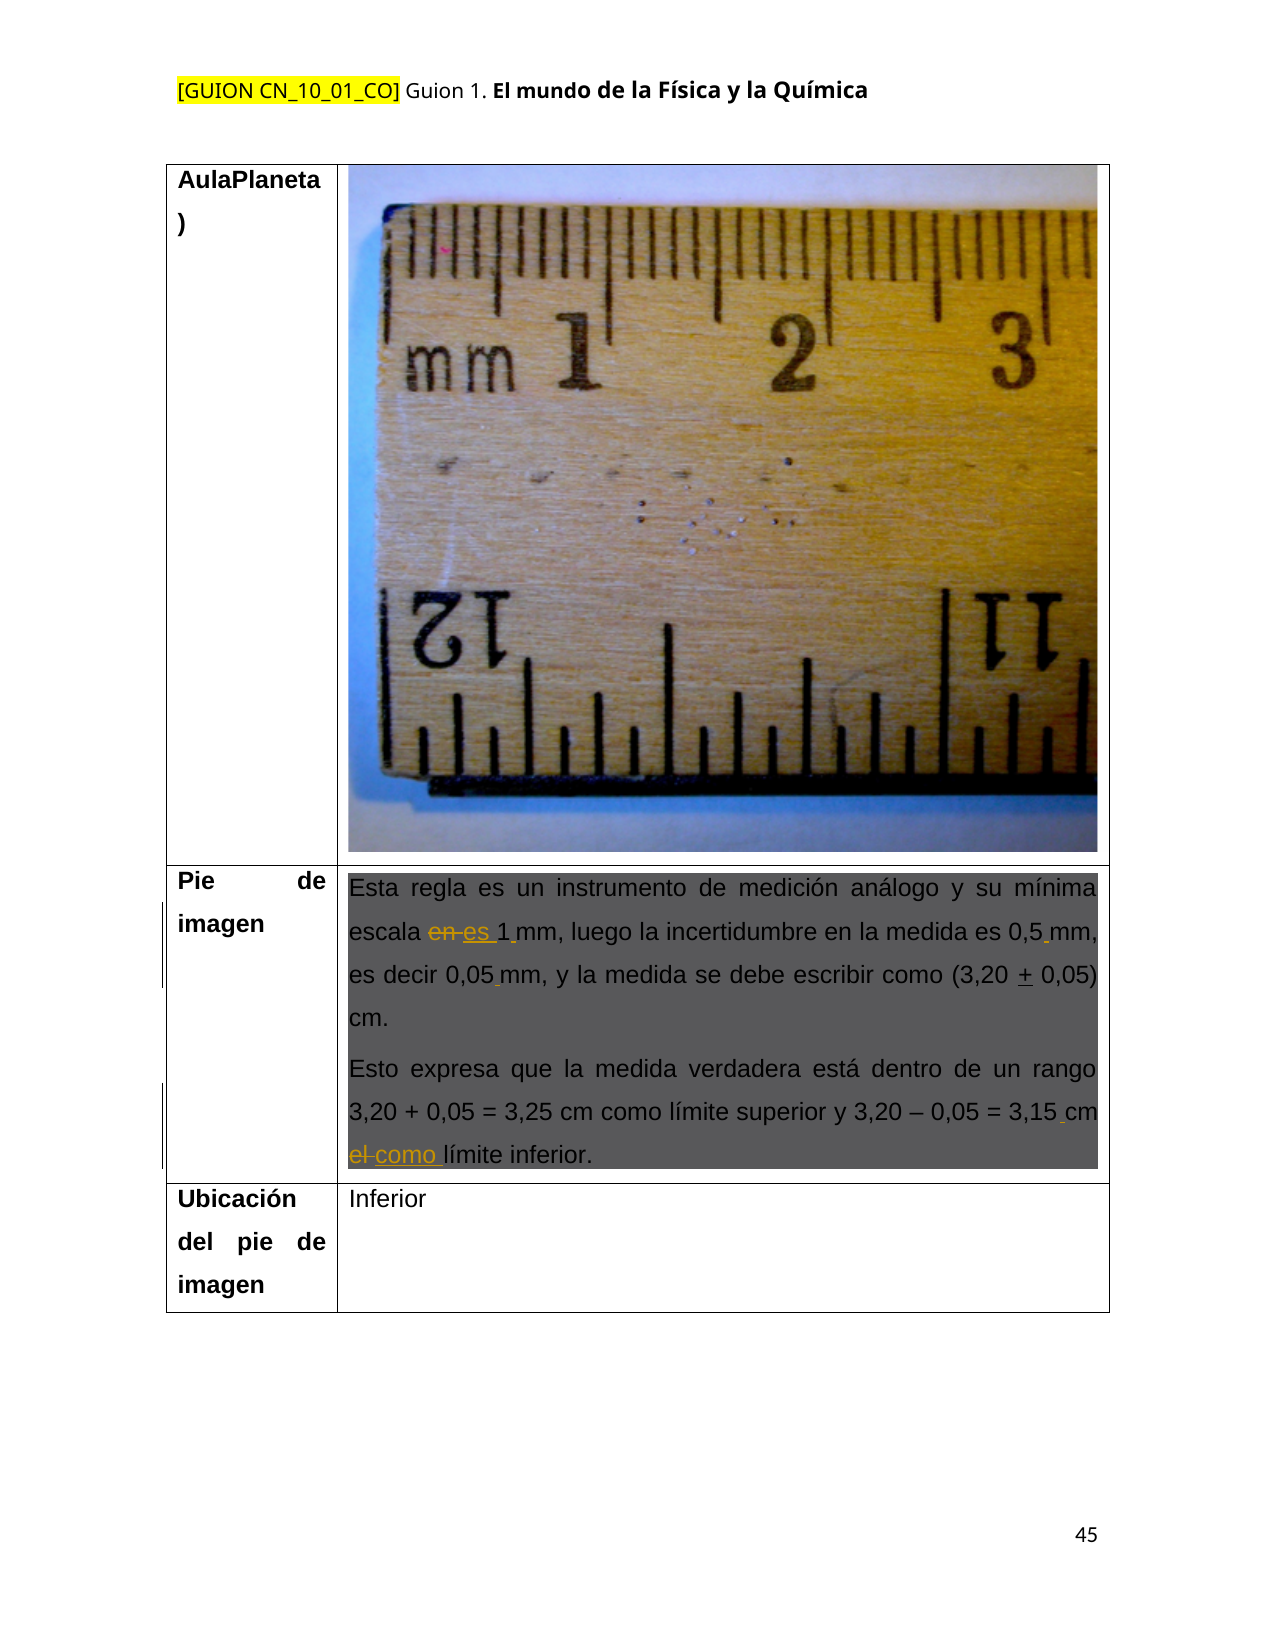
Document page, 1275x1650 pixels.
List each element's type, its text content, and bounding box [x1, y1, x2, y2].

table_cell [338, 165, 1109, 864]
table_cell Pie de imagen [167, 866, 337, 1183]
table_cell Inferior [338, 1184, 1109, 1312]
table_cell Ubicación del pie de imagen [167, 1184, 337, 1312]
picture [348, 165, 1109, 852]
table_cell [167, 165, 337, 864]
table_cell Esta regla es un instrumento de medición análogo y su mínima escala 1mm, luego la incertidumbre en la medida es 0,5mm, es decir 0,05mm, y la medida se debe escribir como (3,20 + 0,05) cm. Esto expresa que la medida verdadera está dentro de un rango 3,20 + 0,05 = 3,25 cm como límite superior y 3,20 – 0,05 = 3,15cm límite inferior. [338, 866, 1109, 1183]
